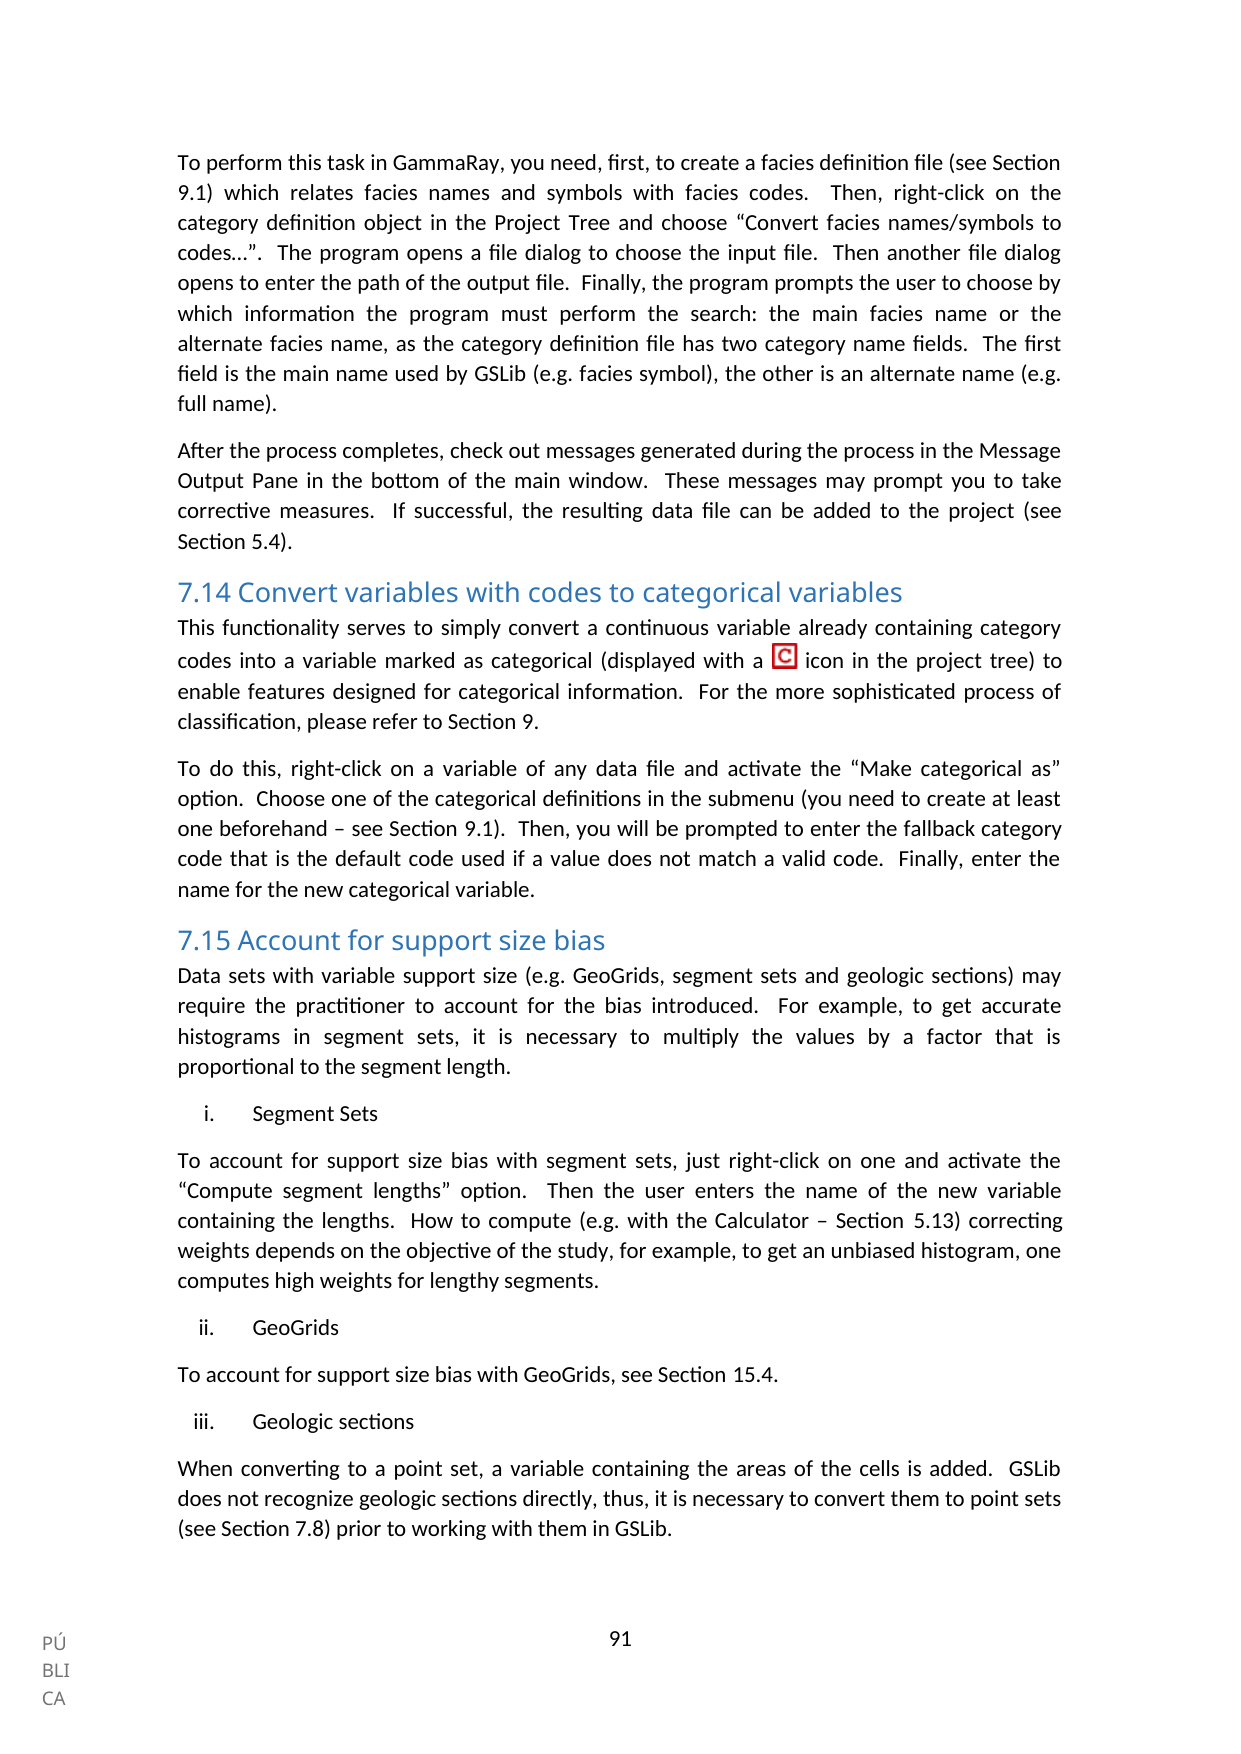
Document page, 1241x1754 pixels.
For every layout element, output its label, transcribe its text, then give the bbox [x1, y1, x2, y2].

list Geologic sections [215, 1407, 1063, 1435]
subtitle Account for support size bias [177, 922, 1063, 958]
text To do this, right-click on a variable of any data file and activate the “Make categorical as” option. Choose one of the categorical definitions in the submenu (you need to create at least one beforehand – see Section 9.1). Then, you will be prompted to enter the fallback category code that is the default code used if a value does not match a valid code. Finally, enter the name for the new categorical variable. [177, 754, 1063, 903]
text After the process completes, check out messages generated during the process in the Message Output Pane in the bottom of the main window. These messages may prompt you to take corrective measures. If successful, the resulting data file can be added to the project (see Section 5.4). [177, 436, 1063, 555]
text To account for support size bias with GeoGrids, see Section 15.4. [177, 1360, 1063, 1388]
text This functionality serves to simply convert a continuous variable already containing category codes into a variable marked as categorical (displayed with a icon in the project tree) to enable features designed for categorical information. For the more sophisticated process of classification, please refer to Section 9. [177, 613, 1063, 735]
text To perform this task in GammaRay, you need, first, to create a facies definition file (see Section 9.1) which relates facies names and symbols with facies codes. Then, right-click on the category definition object in the Project Tree and choose “Convert facies names/symbols to codes…”. The program opens a file dialog to choose the input file. Then another file dialog opens to enter the path of the output file. Finally, the program prompts the user to choose by which information the program must perform the search: the main facies name or the alternate facies name, as the category definition file has two category name fields. The first field is the main name used by GSLib (e.g. facies symbol), the other is an alternate name (e.g. full name). [177, 148, 1063, 417]
list GeoGrids [215, 1313, 1063, 1341]
list Segment Sets [215, 1099, 1063, 1127]
text To account for support size bias with segment sets, just right-click on one and activate the “Compute segment lengths” option. Then the user enters the name of the new variable containing the lengths. How to compute (e.g. with the Calculator – Section 5.13) correcting weights depends on the objective of the study, for example, to get an unbiased histogram, one computes high weights for lengthy segments. [177, 1146, 1063, 1294]
subtitle Convert variables with codes to categorical variables [177, 574, 1063, 611]
text When converting to a point set, a variable containing the areas of the cells is added. GSLib does not recognize geologic sections directly, thus, it is necessary to convert them to point sets (see Section 7.8) prior to working with them in GSLib. [177, 1454, 1063, 1542]
text Data sets with variable support size (e.g. GeoGrids, segment sets and geologic sections) may require the practitioner to account for the bias introduced. For example, to get accurate histograms in segment sets, it is necessary to multiply the values by a factor that is proportional to the segment length. [177, 961, 1063, 1080]
picture [772, 643, 798, 669]
